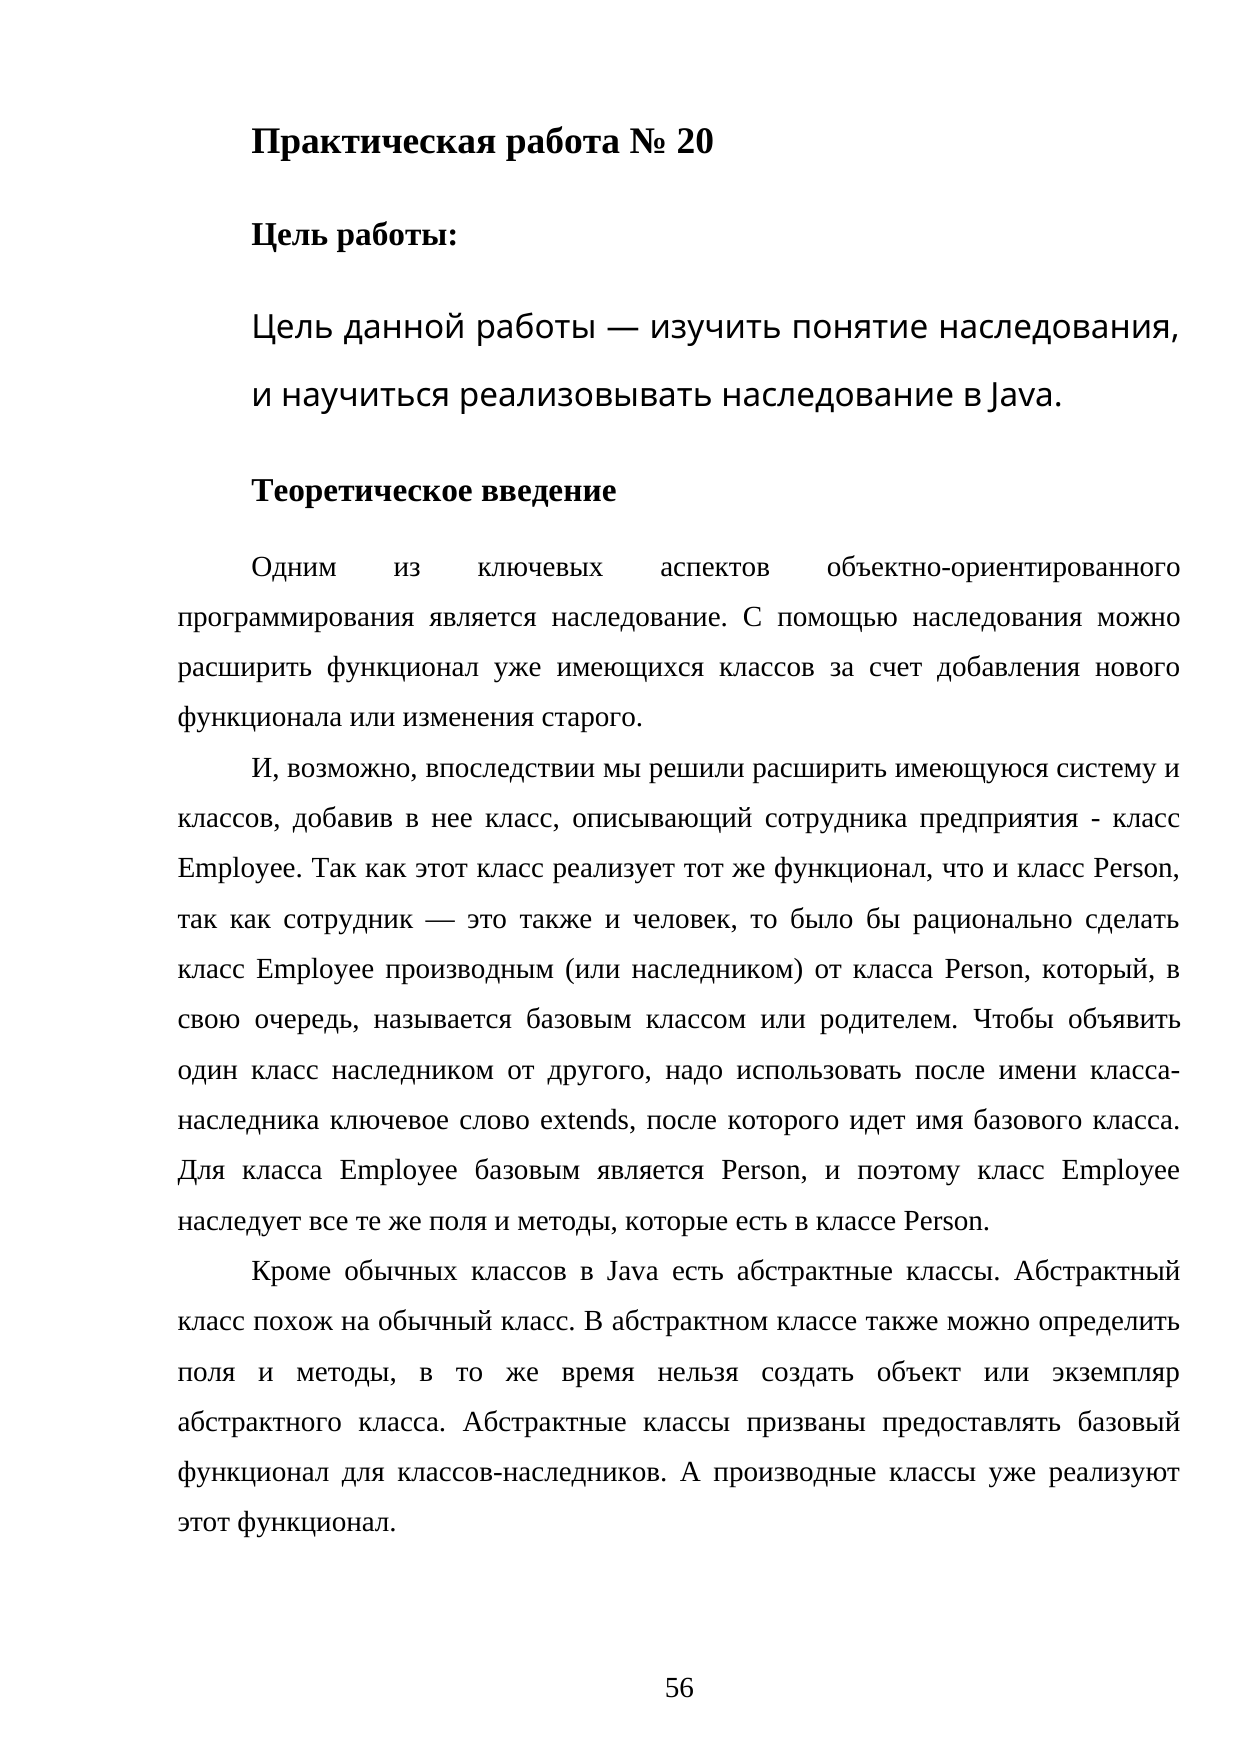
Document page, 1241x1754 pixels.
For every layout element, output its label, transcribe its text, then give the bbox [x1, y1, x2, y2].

text Цель данной работы — изучить понятие наследования, и научиться реализовывать наследование в Java. [251, 303, 1181, 416]
text Теоретическое введение [251, 470, 1181, 509]
text Одним из ключевых аспектов объектно-ориентированного программирования является наследование. С помощью наследования можно расширить функционал уже имеющихся классов за счет добавления нового функционала или изменения старого. [177, 549, 1181, 733]
text Практическая работа № 20 [251, 118, 1181, 161]
text Цель работы: [251, 214, 1181, 252]
text Кроме обычных классов в Java есть абстрактные классы. Абстрактный класс похож на обычный класс. В абстрактном классе также можно определить поля и методы, в то же время нельзя создать объект или экземпляр абстрактного класса. Абстрактные классы призваны предоставлять базовый функционал для классов-наследников. А производные классы уже реализуют этот функционал. [177, 1253, 1181, 1538]
text И, возможно, впоследствии мы решили расширить имеющуюся систему и классов, добавив в нее класс, описывающий сотрудника предприятия - класс Employee. Так как этот класс реализует тот же функционал, что и класс Person, так как сотрудник — это также и человек, то было бы рационально сделать класс Employee производным (или наследником) от класса Person, который, в свою очередь, называется базовым классом или родителем. Чтобы объявить один класс наследником от другого, надо использовать после имени класса-наследника ключевое слово extends, после которого идет имя базового класса. Для класса Employee базовым является Person, и поэтому класс Employee наследует все те же поля и методы, которые есть в классе Person. [177, 750, 1181, 1236]
